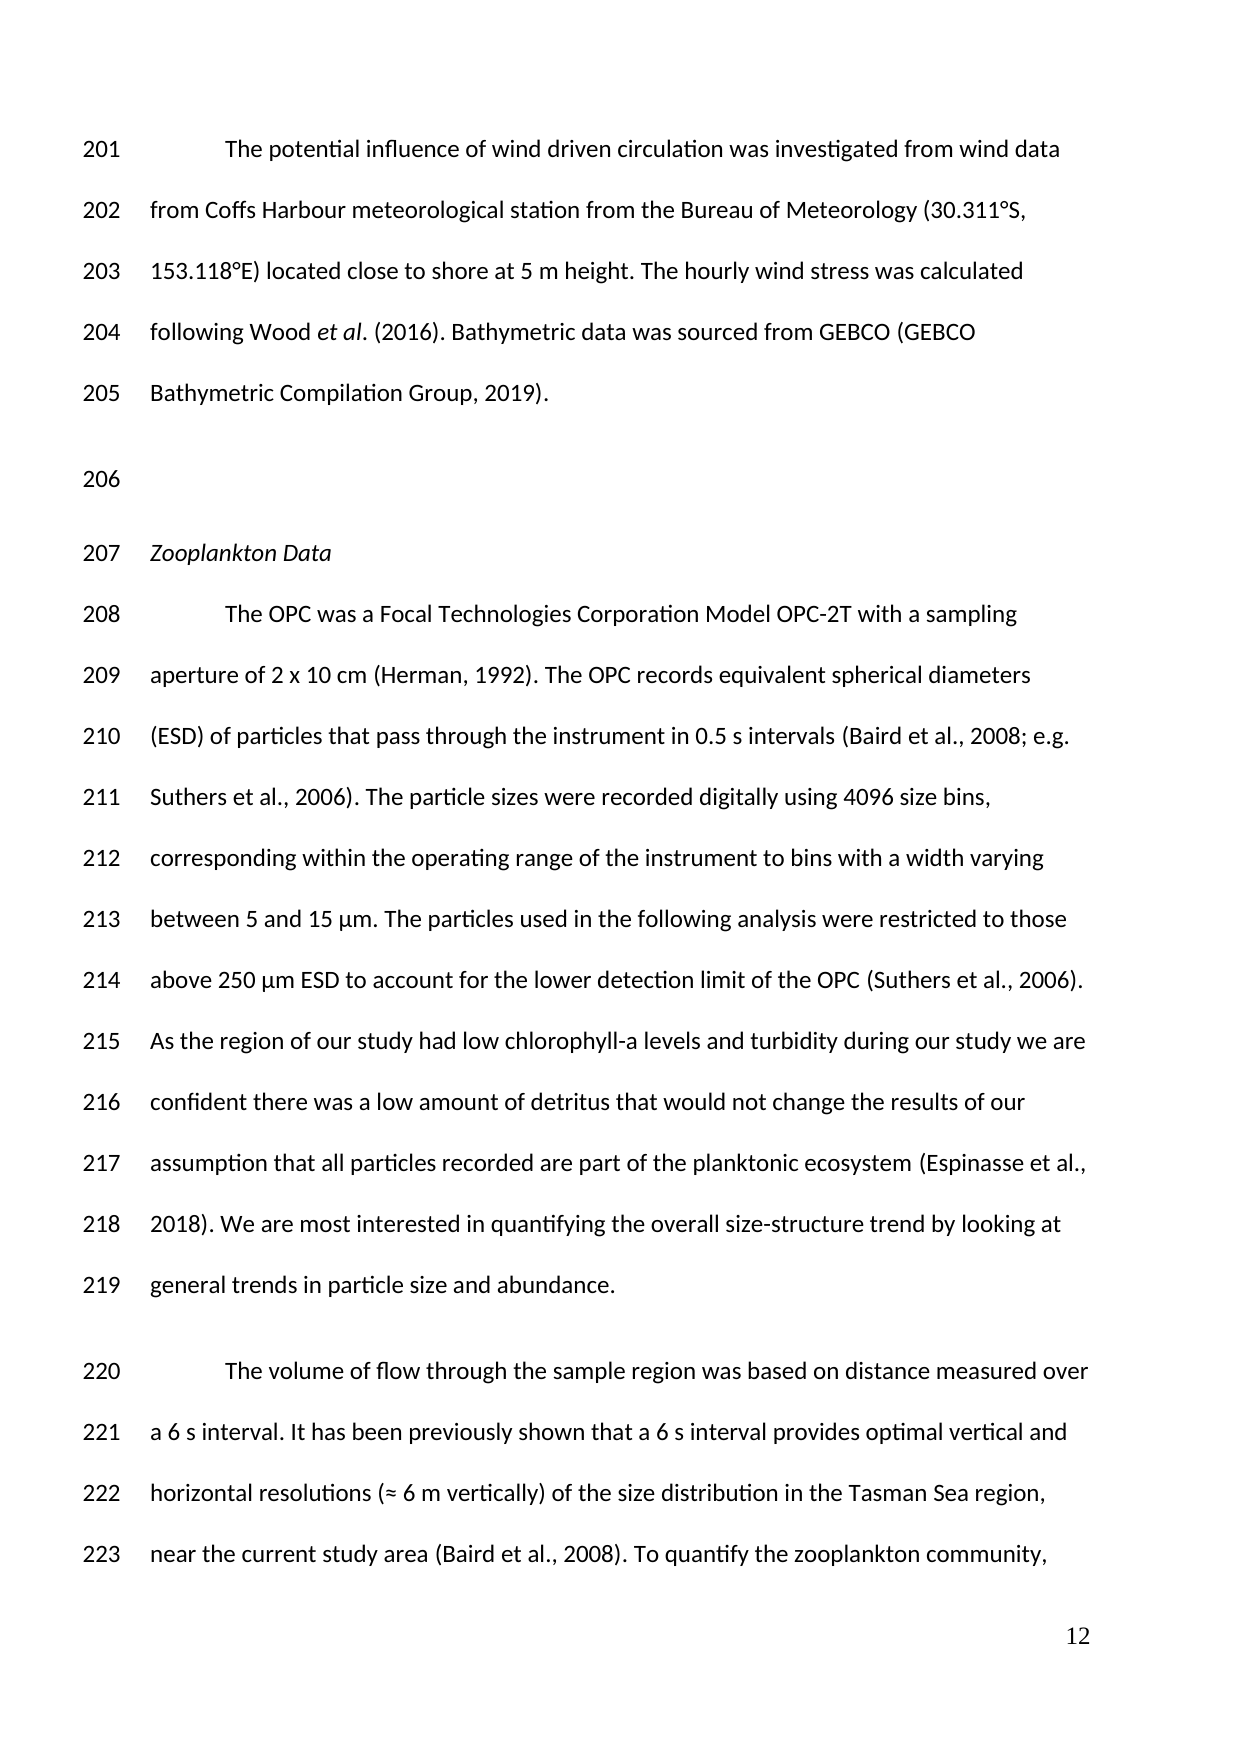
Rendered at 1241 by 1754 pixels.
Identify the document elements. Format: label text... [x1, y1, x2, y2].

text The potential influence of wind driven circulation was investigated from wind data from Coffs Harbour meteorological station from the Bureau of Meteorology (30.311°S, 153.118°E) located close to shore at 5 m height. The hourly wind stress was calculated following Wood et al. (2016). Bathymetric data was sourced from GEBCO (GEBCO Bathymetric Compilation Group, 2019). [150, 133, 1090, 408]
text The OPC was a Focal Technologies Corporation Model OPC-2T with a sampling aperture of 2 x 10 cm (Herman, 1992). The OPC records equivalent spherical diameters (ESD) of particles that pass through the instrument in 0.5 s intervals (Baird et al., 2008; e.g. Suthers et al., 2006). The particle sizes were recorded digitally using 4096 size bins, corresponding within the operating range of the instrument to bins with a width varying between 5 and 15 µm. The particles used in the following analysis were restricted to those above 250 µm ESD to account for the lower detection limit of the OPC (Suthers et al., 2006). As the region of our study had low chlorophyll-a levels and turbidity during our study we are confident there was a low amount of detritus that would not change the results of our assumption that all particles recorded are part of the planktonic ecosystem (Espinasse et al., 2018). We are most interested in quantifying the overall size-structure trend by looking at general trends in particle size and abundance. [150, 598, 1090, 1300]
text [150, 1355, 1090, 1569]
text Zooplankton Data [150, 537, 1090, 567]
